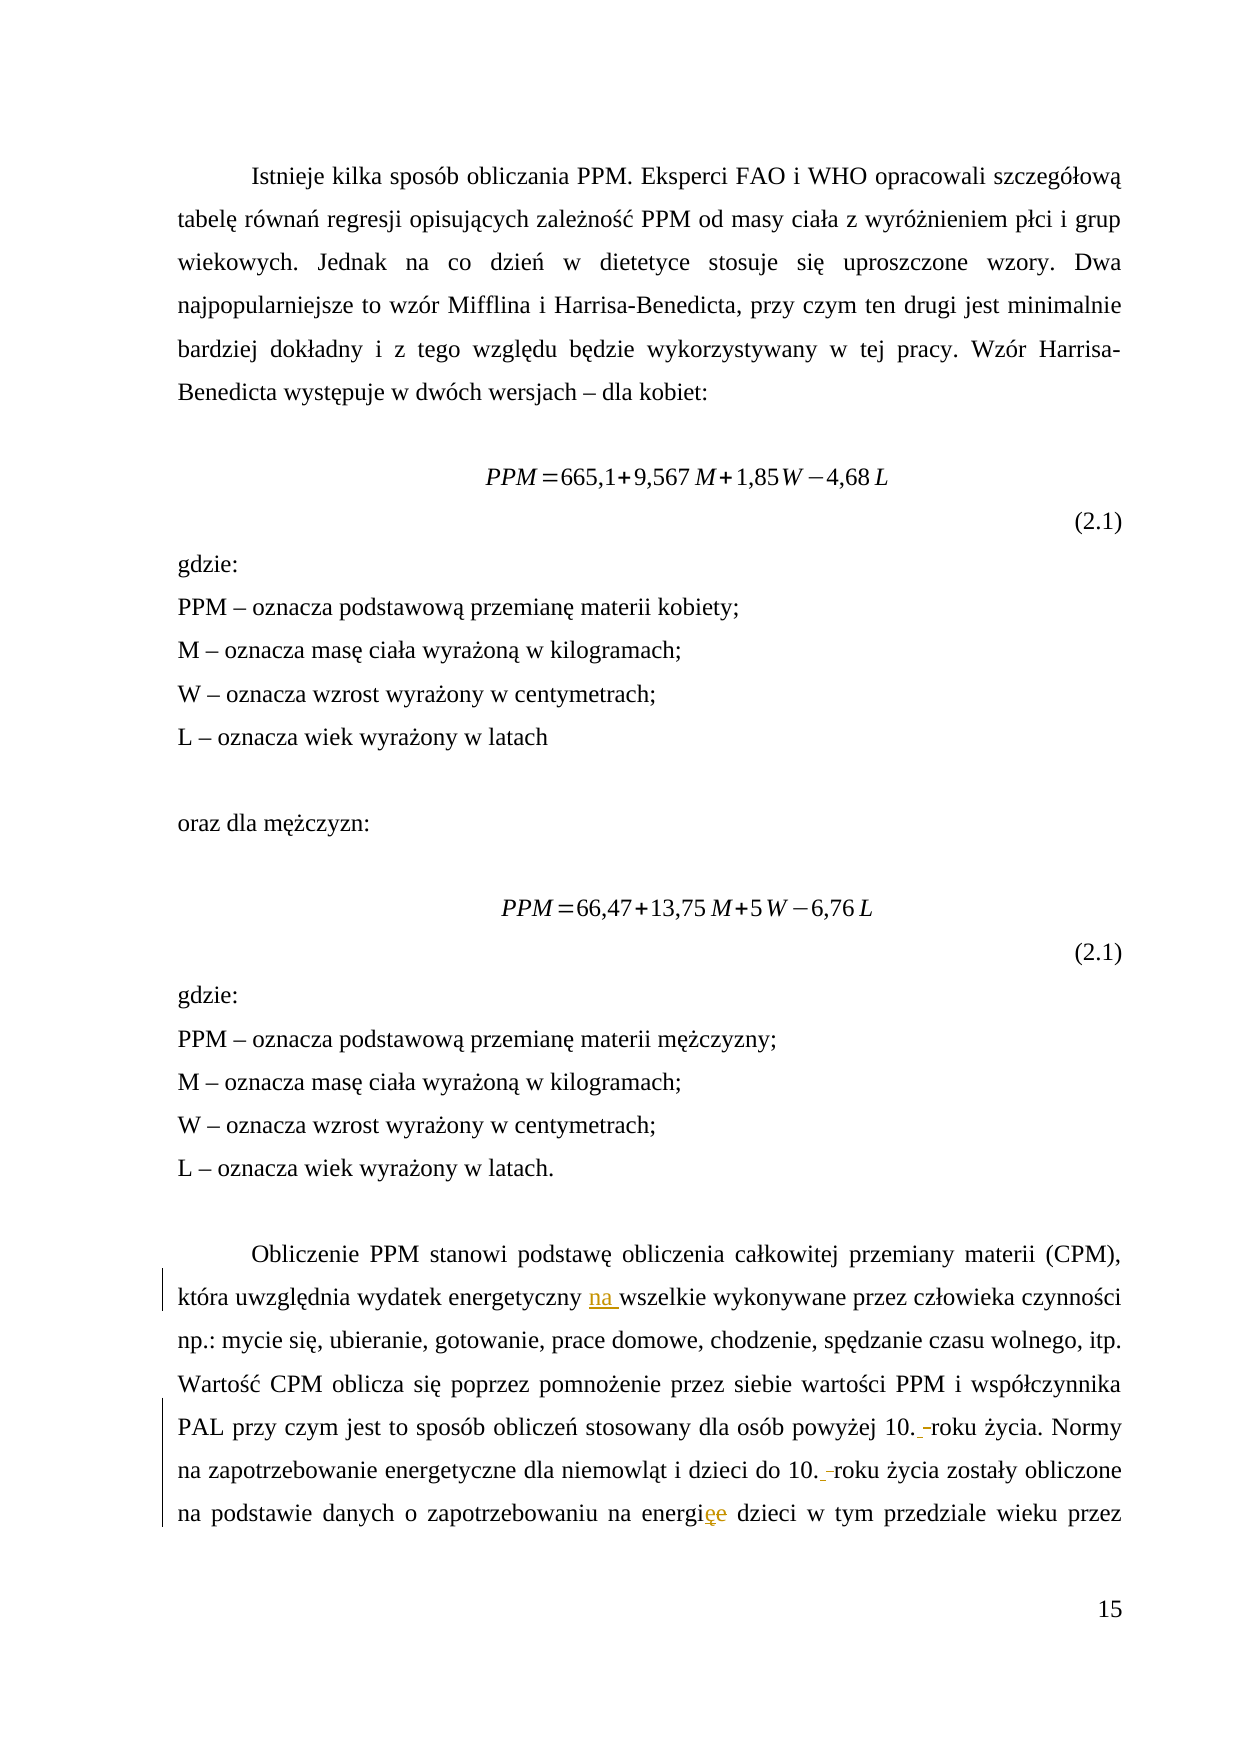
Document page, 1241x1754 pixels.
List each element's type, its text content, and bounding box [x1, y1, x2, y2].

text gdzie: [177, 981, 1122, 1009]
text W – oznacza wzrost wyrażony w centymetrach; [177, 1110, 1122, 1139]
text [177, 1239, 1122, 1527]
text L – oznacza wiek wyrażony w latach [177, 722, 1122, 751]
text PPM – oznacza podstawową przemianę materii mężczyzny; [177, 1024, 1122, 1052]
text oraz dla mężczyzn: [177, 808, 1122, 837]
text Istnieje kilka sposób obliczania PPM. Eksperci FAO i WHO opracowali szczegółową tabelę równań regresji opisujących zależność PPM od masy ciała z wyróżnieniem płci i grup wiekowych. Jednak na co dzień w dietetyce stosuje się uproszczone wzory. Dwa najpopularniejsze to wzór Mifflina i Harrisa-Benedicta, przy czym ten drugi jest minimalnie bardziej dokładny i z tego względu będzie wykorzystywany w tej pracy. Wzór Harrisa-Benedicta występuje w dwóch wersjach – dla kobiet: [177, 161, 1122, 406]
text L – oznacza wiek wyrażony w latach. [177, 1153, 1122, 1182]
text gdzie: [177, 549, 1122, 578]
text M – oznacza masę ciała wyrażoną w kilogramach; [177, 636, 1122, 664]
text (2.1) [177, 506, 1122, 535]
text PPM – oznacza podstawową przemianę materii kobiety; [177, 592, 1122, 621]
text M – oznacza masę ciała wyrażoną w kilogramach; [177, 1067, 1122, 1096]
text W – oznacza wzrost wyrażony w centymetrach; [177, 679, 1122, 707]
text (2.1) [177, 937, 1122, 966]
